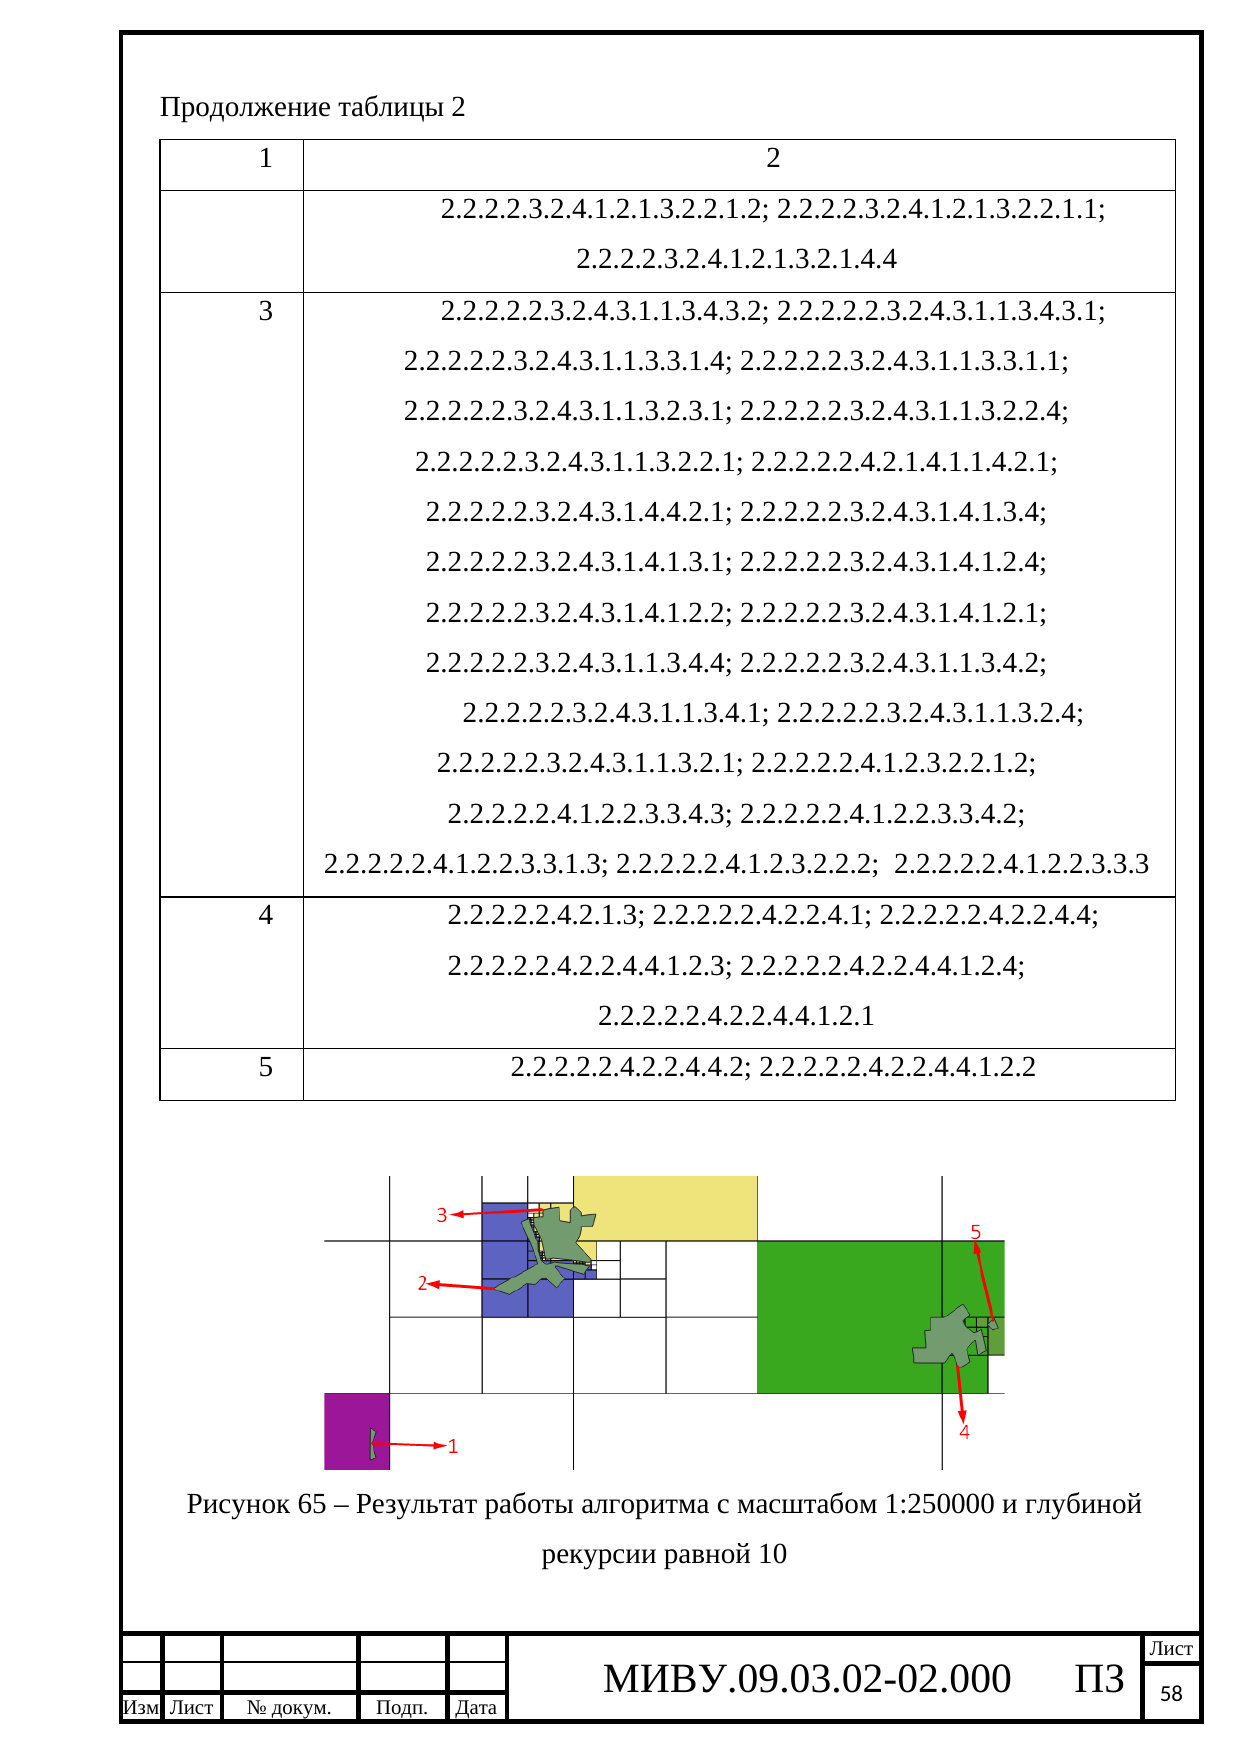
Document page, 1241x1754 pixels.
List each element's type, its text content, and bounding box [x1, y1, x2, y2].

table_header 1 [161, 140, 303, 190]
table_cell 2.2.2.2.2.4.2.1.3; 2.2.2.2.2.4.2.2.4.1; 2.2.2.2.2.4.2.2.4.4; 2.2.2.2.2.4.2.2.4.4.1.2.3; 2.2.2.2.2.4.2.2.4.4.1.2.4; 2.2.2.2.2.4.2.2.4.4.1.2.1 [304, 898, 1175, 1048]
table_cell 4 [161, 898, 303, 1048]
text Рисунок 65 – Результат работы алгоритма с масштабом 1:250000 и глубиной рекурсии равной 10 [159, 1486, 1169, 1570]
table_cell 2.2.2.2.2.3.2.4.3.1.1.3.4.3.2; 2.2.2.2.2.3.2.4.3.1.1.3.4.3.1; 2.2.2.2.2.3.2.4.3.1.1.3.3.1.4; 2.2.2.2.2.3.2.4.3.1.1.3.3.1.1; 2.2.2.2.2.3.2.4.3.1.1.3.2.3.1; 2.2.2.2.2.3.2.4.3.1.1.3.2.2.4; 2.2.2.2.2.3.2.4.3.1.1.3.2.2.1; 2.2.2.2.2.4.2.1.4.1.1.4.2.1; 2.2.2.2.2.3.2.4.3.1.4.4.2.1; 2.2.2.2.2.3.2.4.3.1.4.1.3.4; 2.2.2.2.2.3.2.4.3.1.4.1.3.1; 2.2.2.2.2.3.2.4.3.1.4.1.2.4; 2.2.2.2.2.3.2.4.3.1.4.1.2.2; 2.2.2.2.2.3.2.4.3.1.4.1.2.1; 2.2.2.2.2.3.2.4.3.1.1.3.4.4; 2.2.2.2.2.3.2.4.3.1.1.3.4.2; 2.2.2.2.2.3.2.4.3.1.1.3.4.1; 2.2.2.2.2.3.2.4.3.1.1.3.2.4; 2.2.2.2.2.3.2.4.3.1.1.3.2.1; 2.2.2.2.2.4.1.2.3.2.2.1.2; 2.2.2.2.2.4.1.2.2.3.3.4.3; 2.2.2.2.2.4.1.2.2.3.3.4.2; 2.2.2.2.2.4.1.2.2.3.3.1.3; 2.2.2.2.2.4.1.2.3.2.2.2; 2.2.2.2.2.4.1.2.2.3.3.3 [304, 293, 1175, 896]
table_cell 2.2.2.2.2.4.2.2.4.4.2; 2.2.2.2.2.4.2.2.4.4.1.2.2 [304, 1049, 1175, 1099]
table_cell 5 [161, 1049, 303, 1099]
table_header 2 [304, 140, 1175, 190]
picture [324, 1176, 1005, 1470]
table_cell [161, 191, 303, 292]
text Продолжение таблицы 2 [159, 89, 1163, 122]
table_cell 2.2.2.2.3.2.4.1.2.1.3.2.2.1.2; 2.2.2.2.3.2.4.1.2.1.3.2.2.1.1; 2.2.2.2.3.2.4.1.2.1.3.2.1.4.4 [304, 191, 1175, 292]
table_cell 3 [161, 293, 303, 896]
